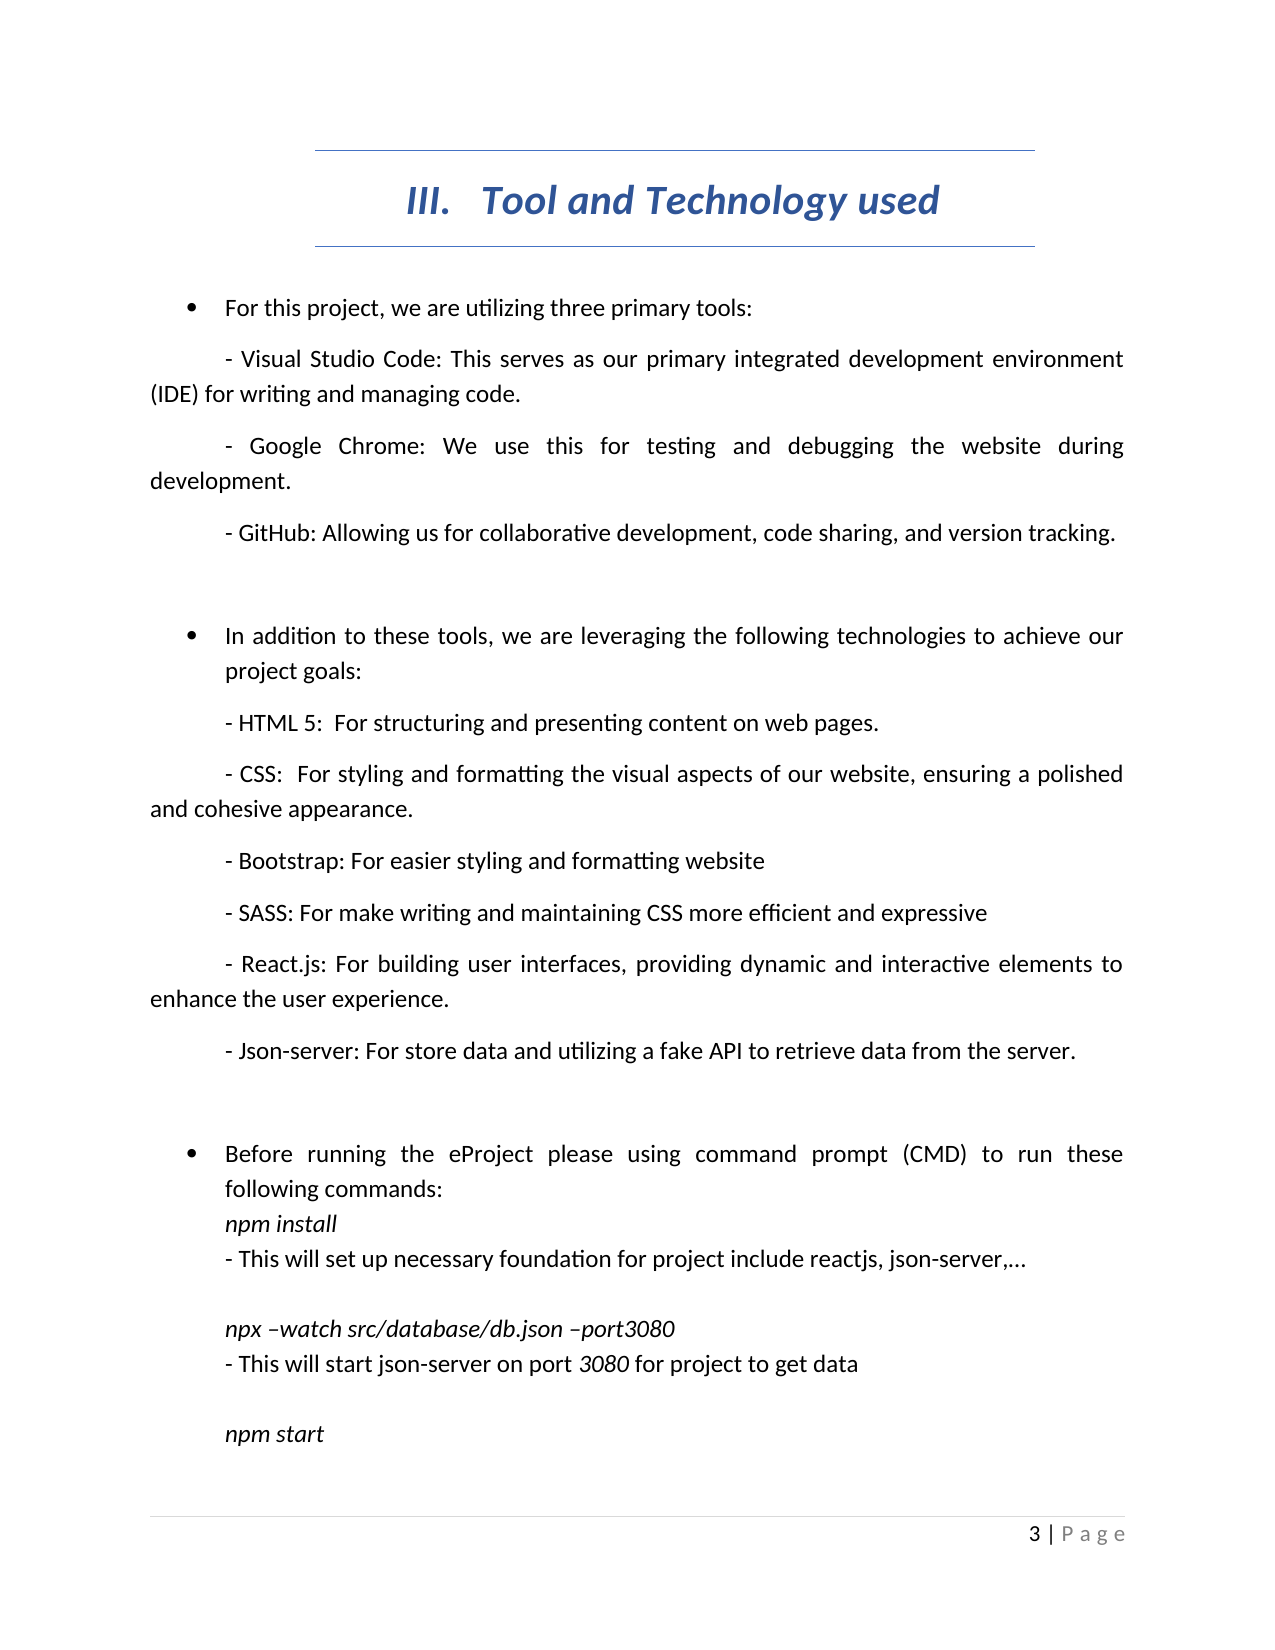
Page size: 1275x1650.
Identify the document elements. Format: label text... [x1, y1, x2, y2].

list In addition to these tools, we are leveraging the following technologies to achieve our project goals: [187, 620, 1125, 686]
text - GitHub: Allowing us for collaborative development, code sharing, and version tracking. [150, 517, 1125, 547]
text - SASS: For make writing and maintaining CSS more efficient and expressive [150, 897, 1125, 927]
text - HTML 5: For structuring and presenting content on web pages. [150, 707, 1125, 737]
list npx –watch src/database/db.json –port3080 [225, 1313, 1125, 1344]
text - Google Chrome: We use this for testing and debugging the website during development. [150, 430, 1125, 496]
list For this project, we are utilizing three primary tools: [187, 292, 1125, 322]
text - Visual Studio Code: This serves as our primary integrated development environment (IDE) for writing and managing code. [150, 343, 1125, 409]
text - React.js: For building user interfaces, providing dynamic and interactive elements to enhance the user experience. [150, 948, 1125, 1014]
list Before running the eProject please using command prompt (CMD) to run these following commands: [187, 1138, 1125, 1204]
list - This will start json-server on port 3080 for project to get data [225, 1348, 1125, 1379]
list npm start [225, 1418, 1125, 1449]
text - Bootstrap: For easier styling and formatting website [150, 845, 1125, 876]
list Tool and Technology used [315, 151, 1035, 246]
text - Json-server: For store data and utilizing a fake API to retrieve data from the server. [150, 1035, 1125, 1066]
list npm install [225, 1208, 1125, 1239]
list - This will set up necessary foundation for project include reactjs, json-server,… [225, 1243, 1125, 1274]
text - CSS: For styling and formatting the visual aspects of our website, ensuring a polished and cohesive appearance. [150, 758, 1125, 824]
